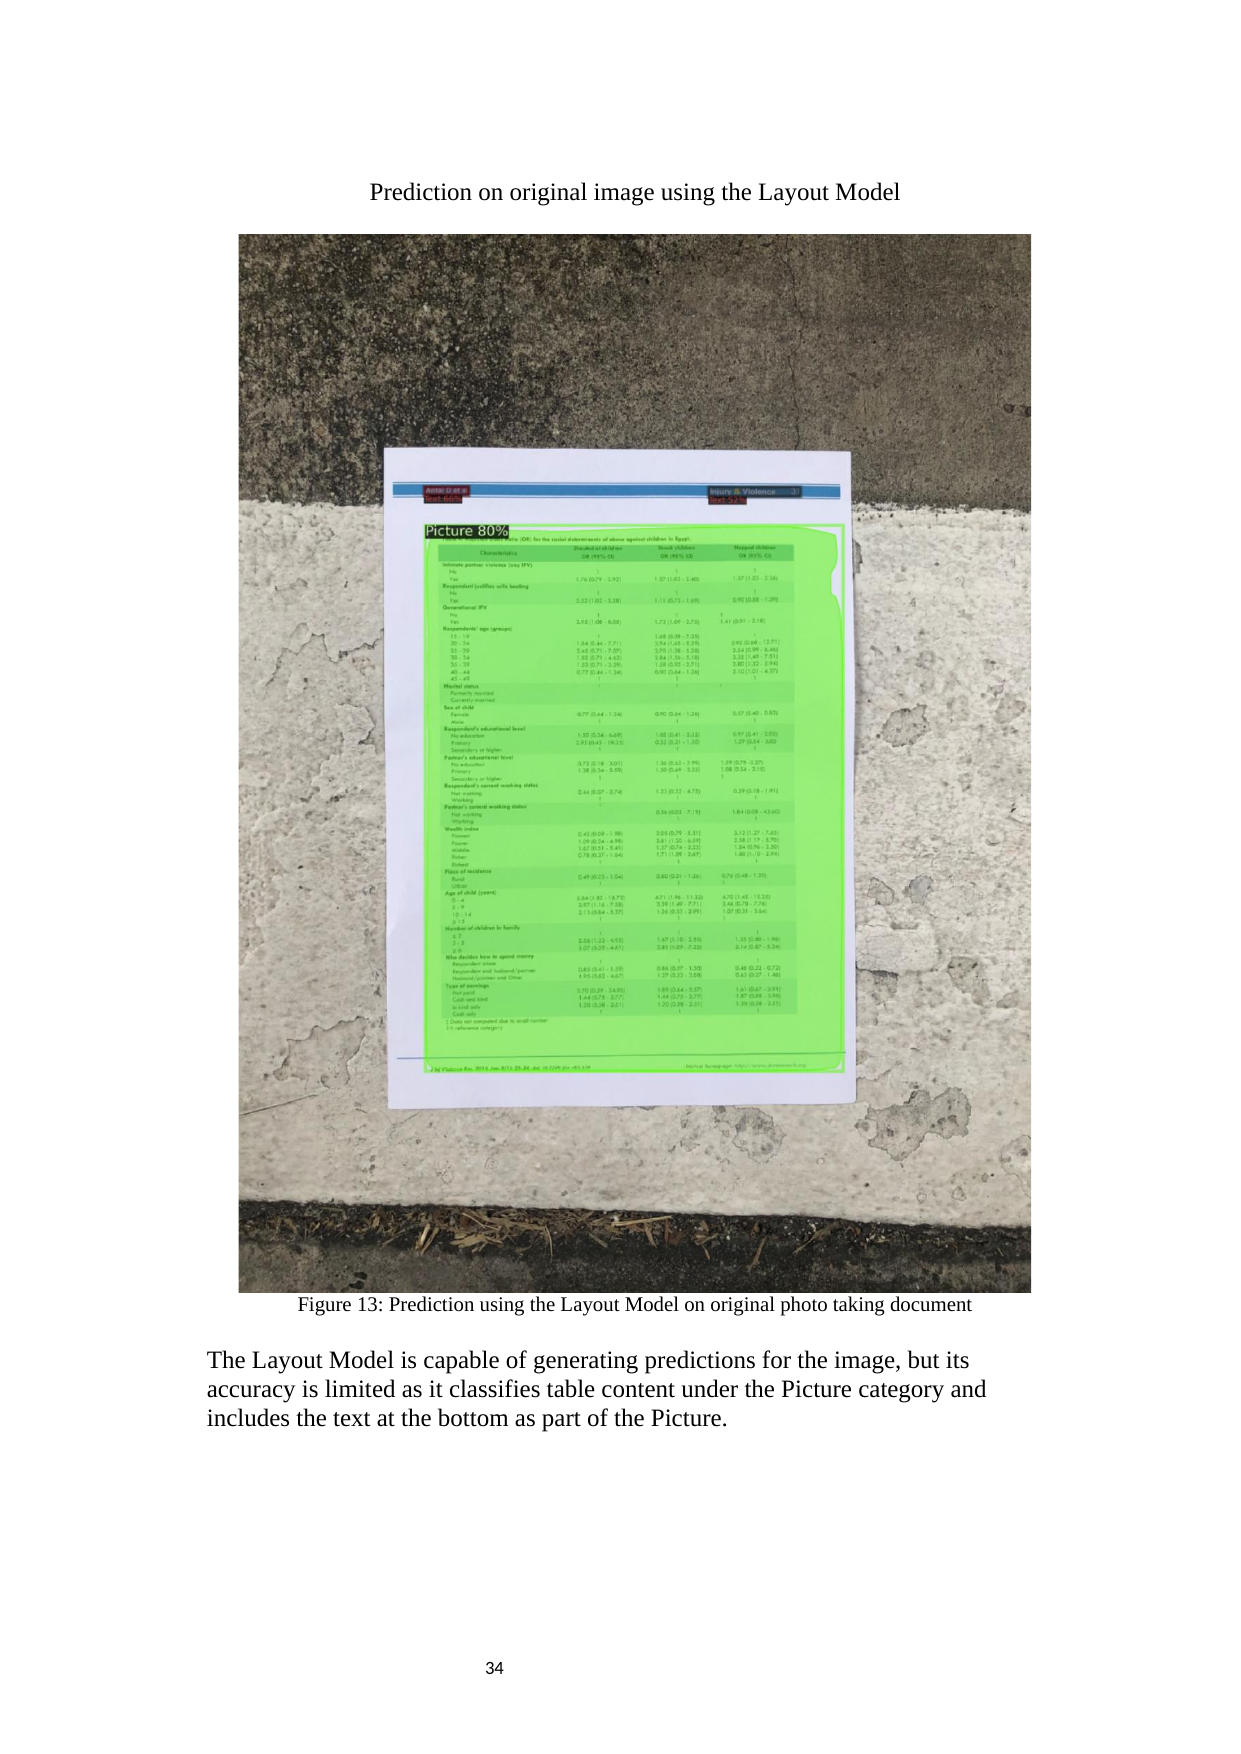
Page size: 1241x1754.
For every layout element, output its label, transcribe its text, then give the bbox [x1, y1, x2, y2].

text Figure 13: Prediction using the Layout Model on original photo taking document [207, 1292, 1063, 1316]
text The Layout Model is capable of generating predictions for the image, but its accuracy is limited as it classifies table content under the Picture category and includes the text at the bottom as part of the Picture. [207, 1345, 1063, 1431]
text Prediction on original image using the Layout Model [207, 177, 1063, 206]
picture [238, 234, 1032, 1293]
